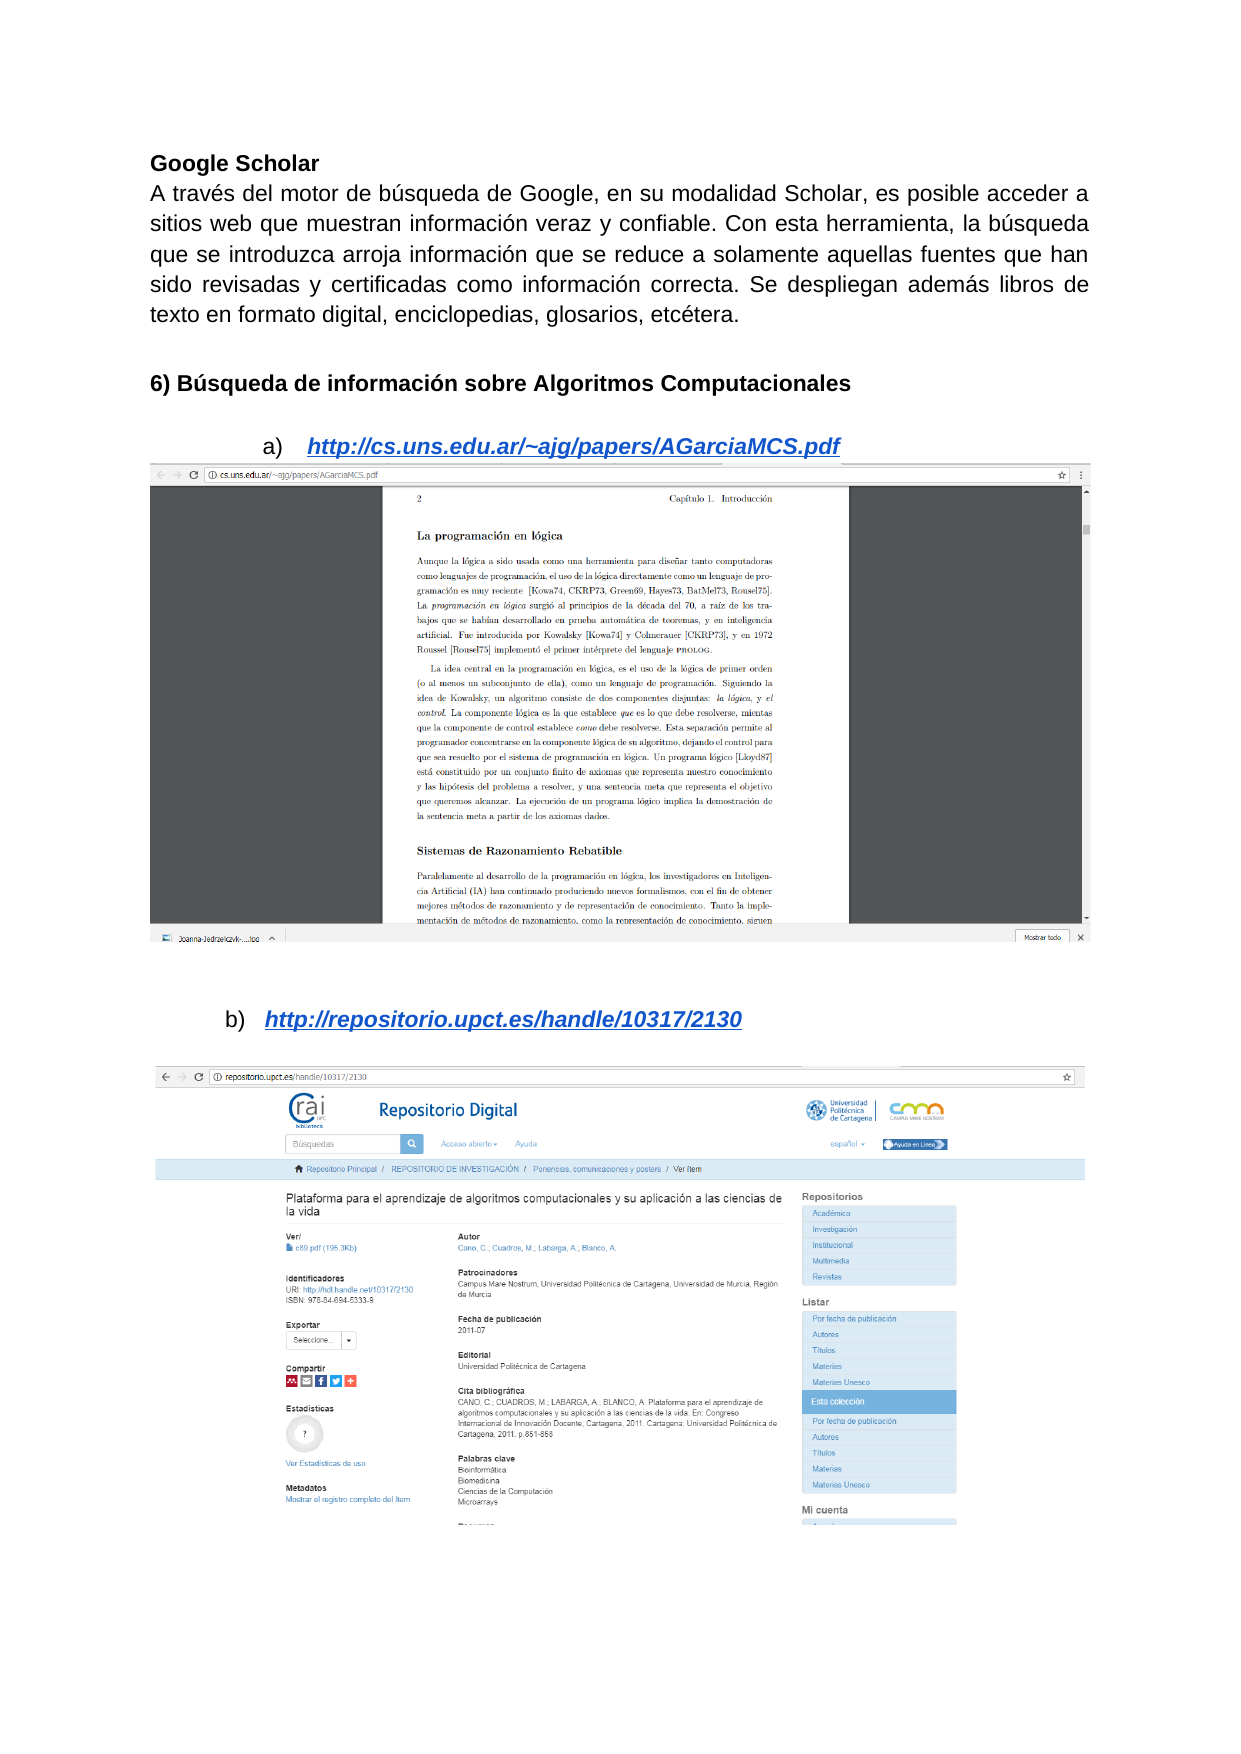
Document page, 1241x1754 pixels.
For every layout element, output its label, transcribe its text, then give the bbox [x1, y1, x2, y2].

text A través del motor de búsqueda de Google, en su modalidad Scholar, es posible acceder a sitios web que muestran información veraz y confiable. Con esta herramienta, la búsqueda que se introduzca arroja información que se reduce a solamente aquellas fuentes que han sido revisadas y certificadas como información correcta. Se despliegan además libros de texto en formato digital, enciclopedias, glosarios, etcétera. [150, 180, 1090, 327]
text 6) Búsqueda de información sobre Algoritmos Computacionales [150, 370, 1090, 396]
picture [155, 1066, 1085, 1525]
text Google Scholar [150, 150, 1090, 176]
list http://cs.uns.edu.ar/~ajg/papers/AGarciaMCS.pdf [262, 433, 1090, 459]
text b) http://repositorio.upct.es/handle/10317/2130 [150, 1006, 1090, 1032]
picture [150, 463, 1091, 942]
